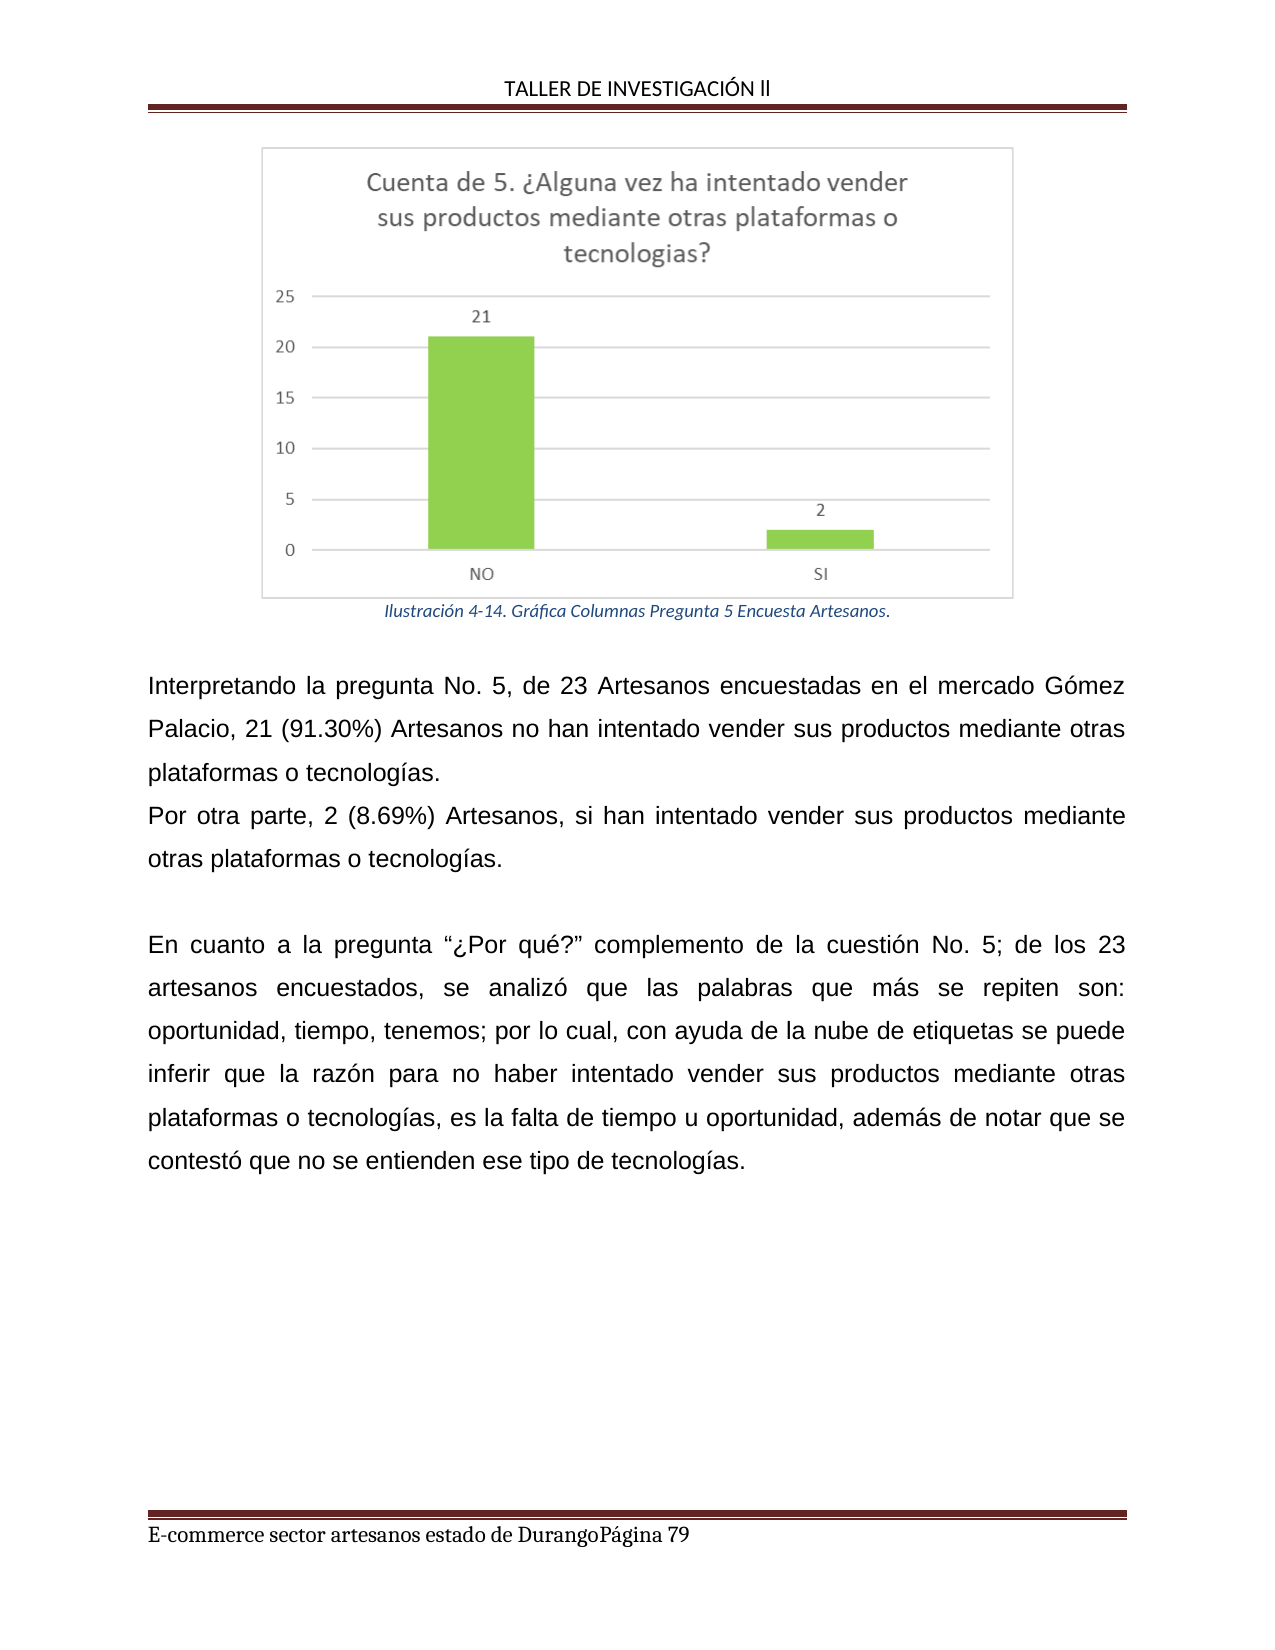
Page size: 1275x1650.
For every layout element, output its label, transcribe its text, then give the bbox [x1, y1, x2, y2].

picture [261, 147, 1014, 599]
text Interpretando la pregunta No. 5, de 23 Artesanos encuestadas en el mercado Gómez Palacio, 21 (91.30%) Artesanos no han intentado vender sus productos mediante otras plataformas o tecnologías. [148, 671, 1127, 786]
text Por otra parte, 2 (8.69%) Artesanos, si han intentado vender sus productos mediante otras plataformas o tecnologías. [148, 801, 1127, 872]
text En cuanto a la pregunta “¿Por qué?” complemento de la cuestión No. 5; de los 23 artesanos encuestados, se analizó que las palabras que más se repiten son: oportunidad, tiempo, tenemos; por lo cual, con ayuda de la nube de etiquetas se puede inferir que la razón para no haber intentado vender sus productos mediante otras plataformas o tecnologías, es la falta de tiempo u oportunidad, además de notar que se contestó que no se entienden ese tipo de tecnologías. [148, 930, 1127, 1174]
